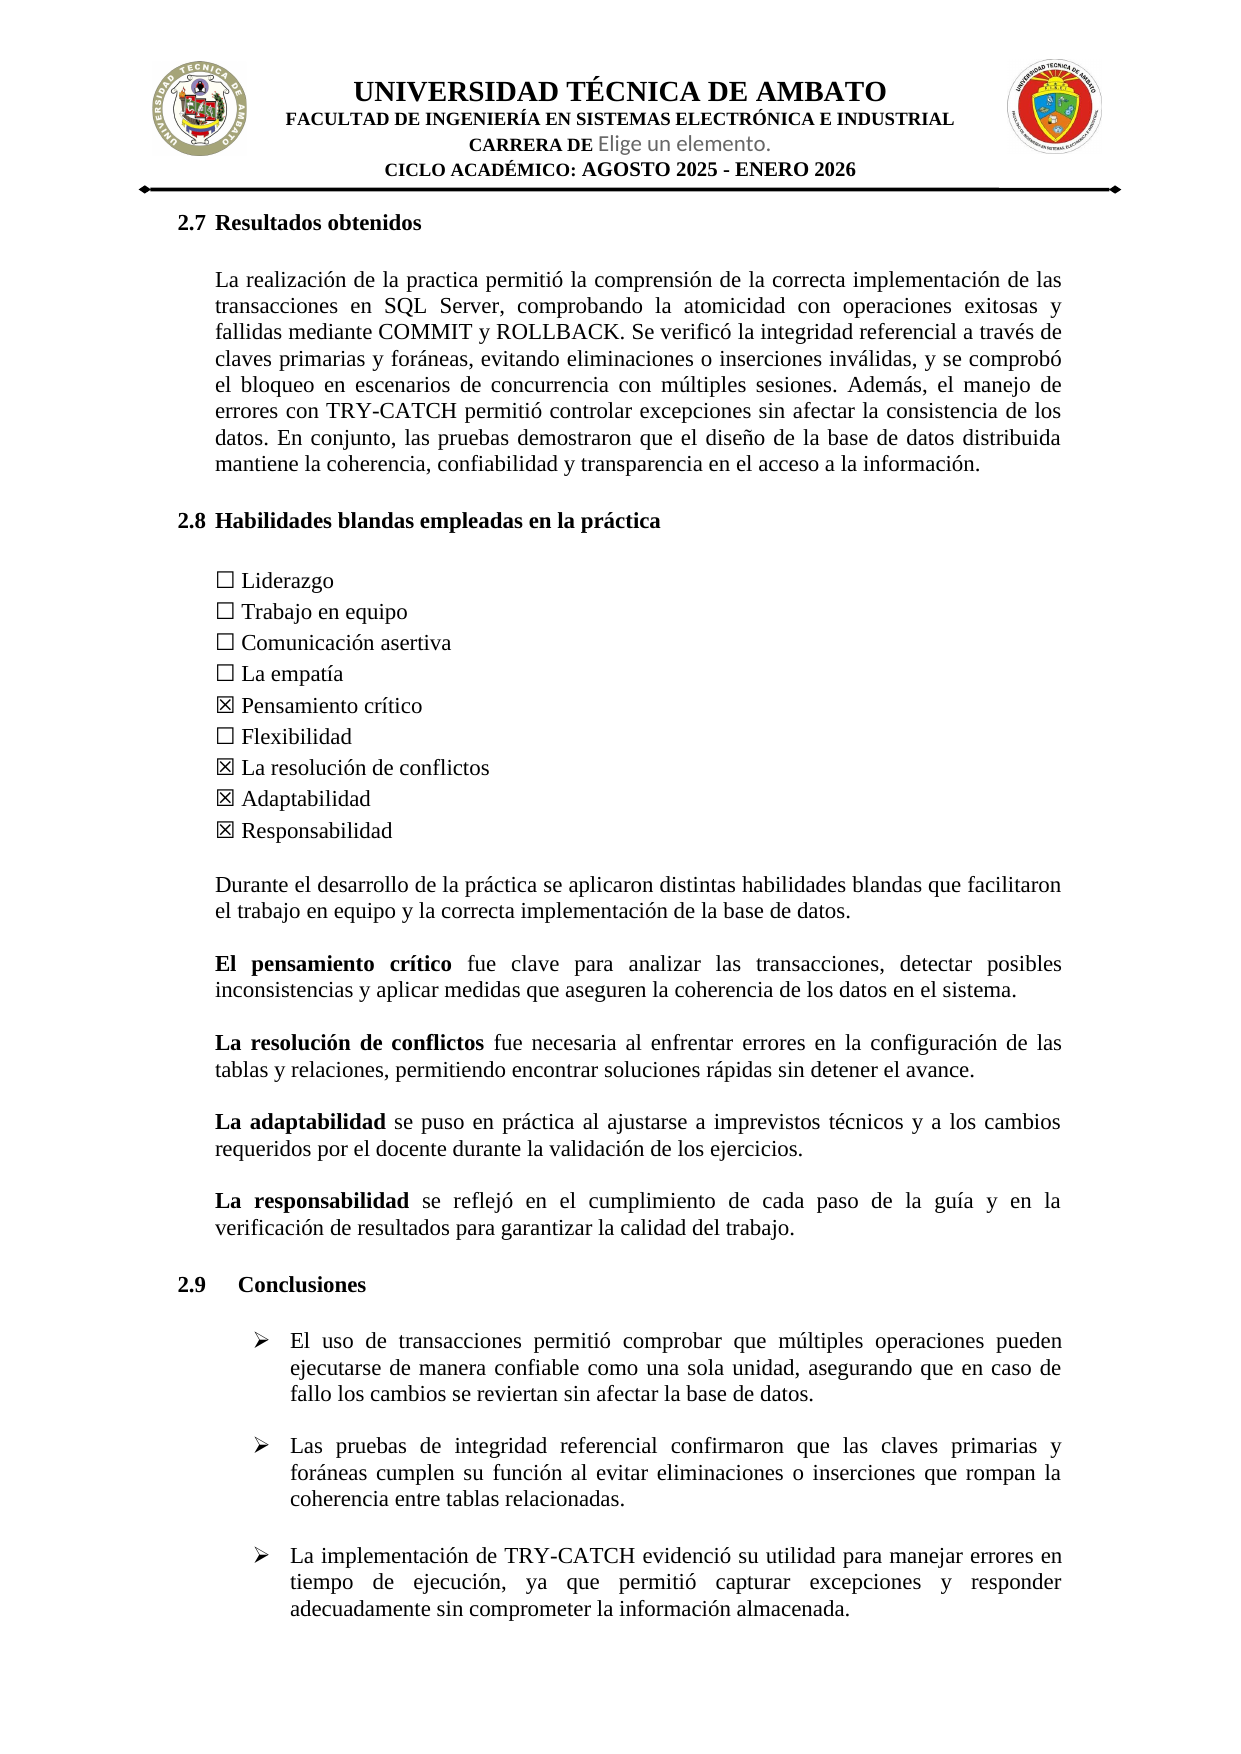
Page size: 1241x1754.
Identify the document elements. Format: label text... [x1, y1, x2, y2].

text Durante el desarrollo de la práctica se aplicaron distintas habilidades blandas que facilitaron el trabajo en equipo y la correcta implementación de la base de datos. [215, 871, 1063, 924]
list Las pruebas de integridad referencial confirmaron que las claves primarias y foráneas cumplen su función al evitar eliminaciones o inserciones que rompan la coherencia entre tablas relacionadas. [252, 1433, 1063, 1512]
text Trabajo en equipo [215, 595, 1063, 626]
text La resolución de conflictos [215, 751, 1063, 782]
text La realización de la practica permitió la comprensión de la correcta implementación de las transacciones en SQL Server, comprobando la atomicidad con operaciones exitosas y fallidas mediante COMMIT y ROLLBACK. Se verificó la integridad referencial a través de claves primarias y foráneas, evitando eliminaciones o inserciones inválidas, y se comprobó el bloqueo en escenarios de concurrencia con múltiples sesiones. Además, el manejo de errores con TRY-CATCH permitió controlar excepciones sin afectar la consistencia de los datos. En conjunto, las pruebas demostraron que el diseño de la base de datos distribuida mantiene la coherencia, confiabilidad y transparencia en el acceso a la información. [215, 266, 1063, 476]
text Adaptabilidad [215, 782, 1063, 813]
picture [152, 61, 247, 156]
subtitle Habilidades blandas empleadas en la práctica [177, 507, 1063, 533]
subtitle Conclusiones [177, 1271, 1063, 1297]
text La resolución de conflictos fue necesaria al enfrentar errores en la configuración de las tablas y relaciones, permitiendo encontrar soluciones rápidas sin detener el avance. [215, 1029, 1063, 1082]
text Liderazgo [215, 563, 1063, 595]
text La adaptabilidad se puso en práctica al ajustarse a imprevistos técnicos y a los cambios requeridos por el docente durante la validación de los ejercicios. [215, 1108, 1063, 1161]
picture [1007, 59, 1102, 154]
subtitle Resultados obtenidos [177, 209, 1063, 235]
text La responsabilidad se reflejó en el cumplimiento de cada paso de la guía y en la verificación de resultados para garantizar la calidad del trabajo. [215, 1187, 1063, 1240]
text Pensamiento crítico [215, 688, 1063, 720]
list El uso de transacciones permitió comprobar que múltiples operaciones pueden ejecutarse de manera confiable como una sola unidad, asegurando que en caso de fallo los cambios se reviertan sin afectar la base de datos. [252, 1327, 1063, 1406]
text Responsabilidad [215, 813, 1063, 845]
text La empatía [215, 657, 1063, 688]
text Flexibilidad [215, 720, 1063, 751]
list La implementación de TRY-CATCH evidenció su utilidad para manejar errores en tiempo de ejecución, ya que permitió capturar excepciones y responder adecuadamente sin comprometer la información almacenada. [252, 1542, 1063, 1621]
text Comunicación asertiva [215, 626, 1063, 657]
text El pensamiento crítico fue clave para analizar las transacciones, detectar posibles inconsistencias y aplicar medidas que aseguren la coherencia de los datos en el sistema. [215, 950, 1063, 1003]
